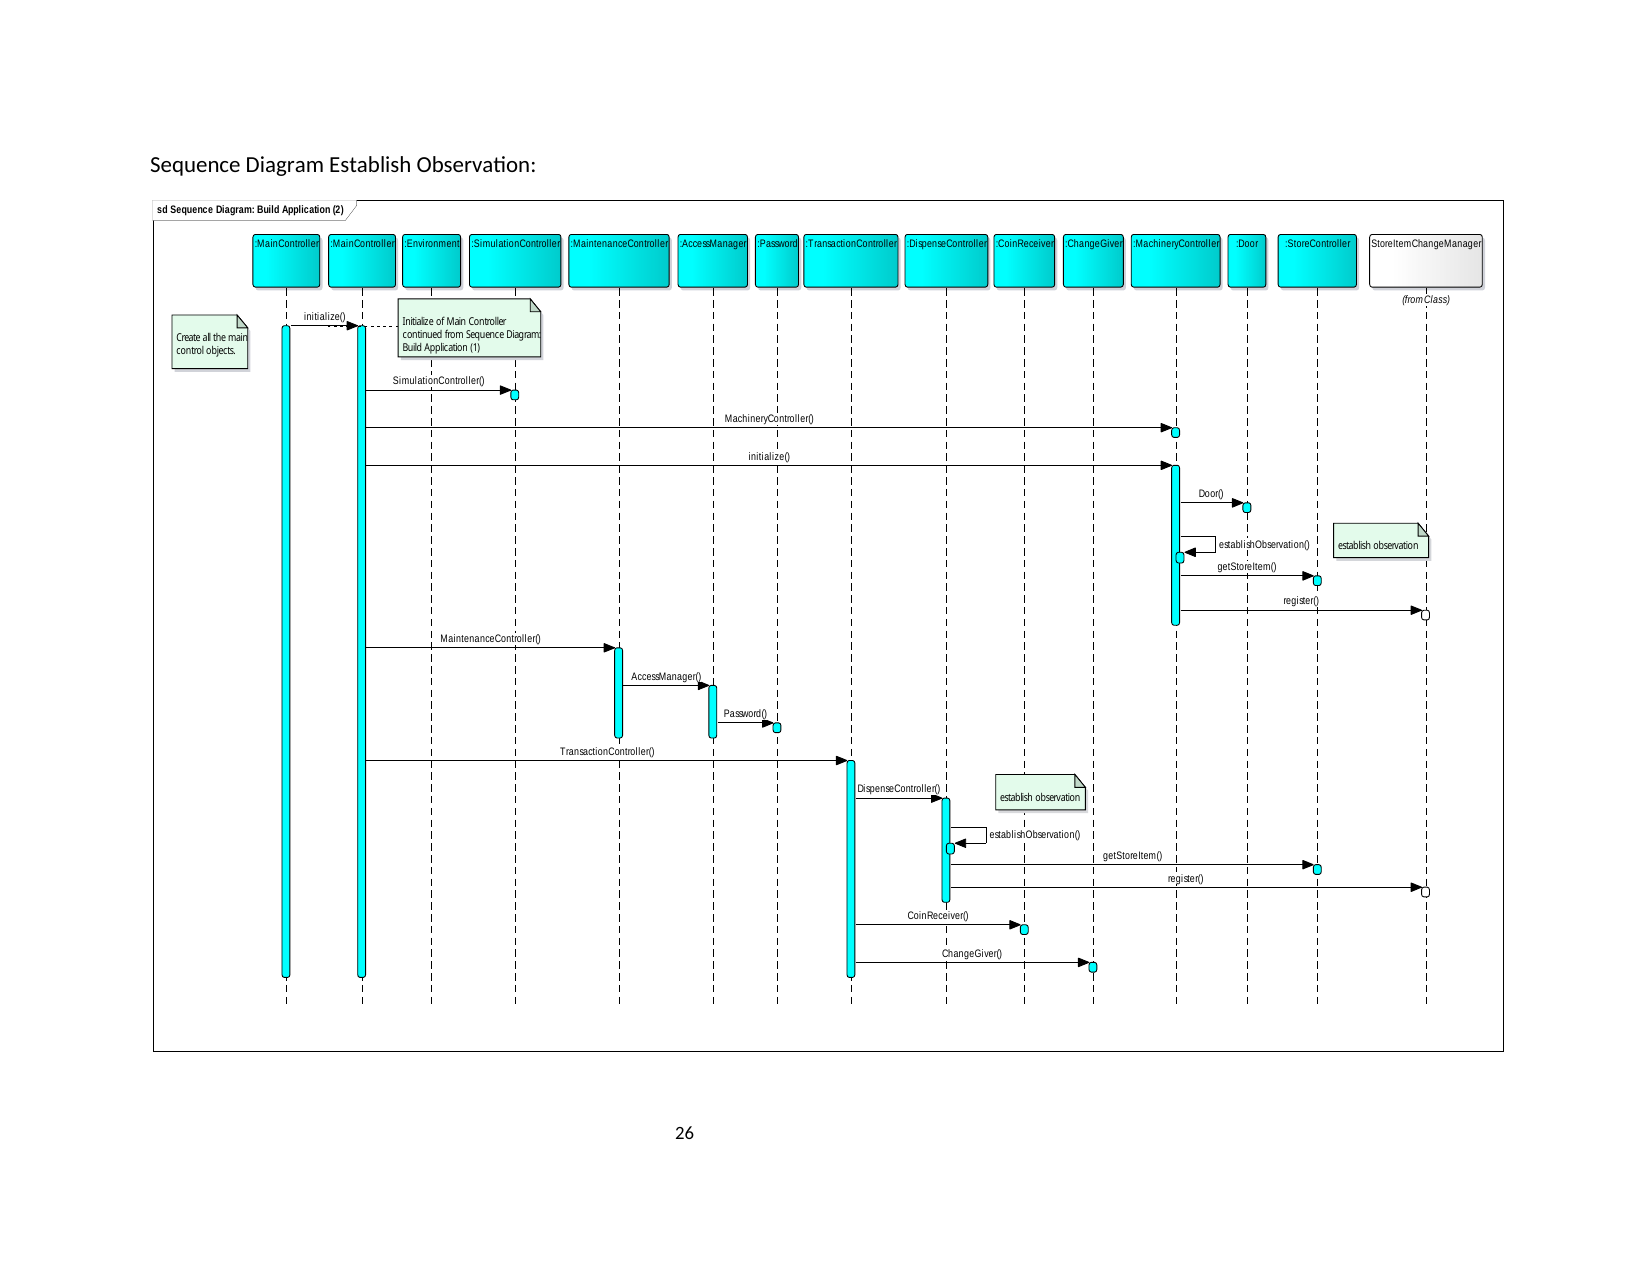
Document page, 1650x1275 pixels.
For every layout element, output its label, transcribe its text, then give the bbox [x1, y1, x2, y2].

text Sequence Diagram Establish Observation: [150, 150, 1500, 178]
